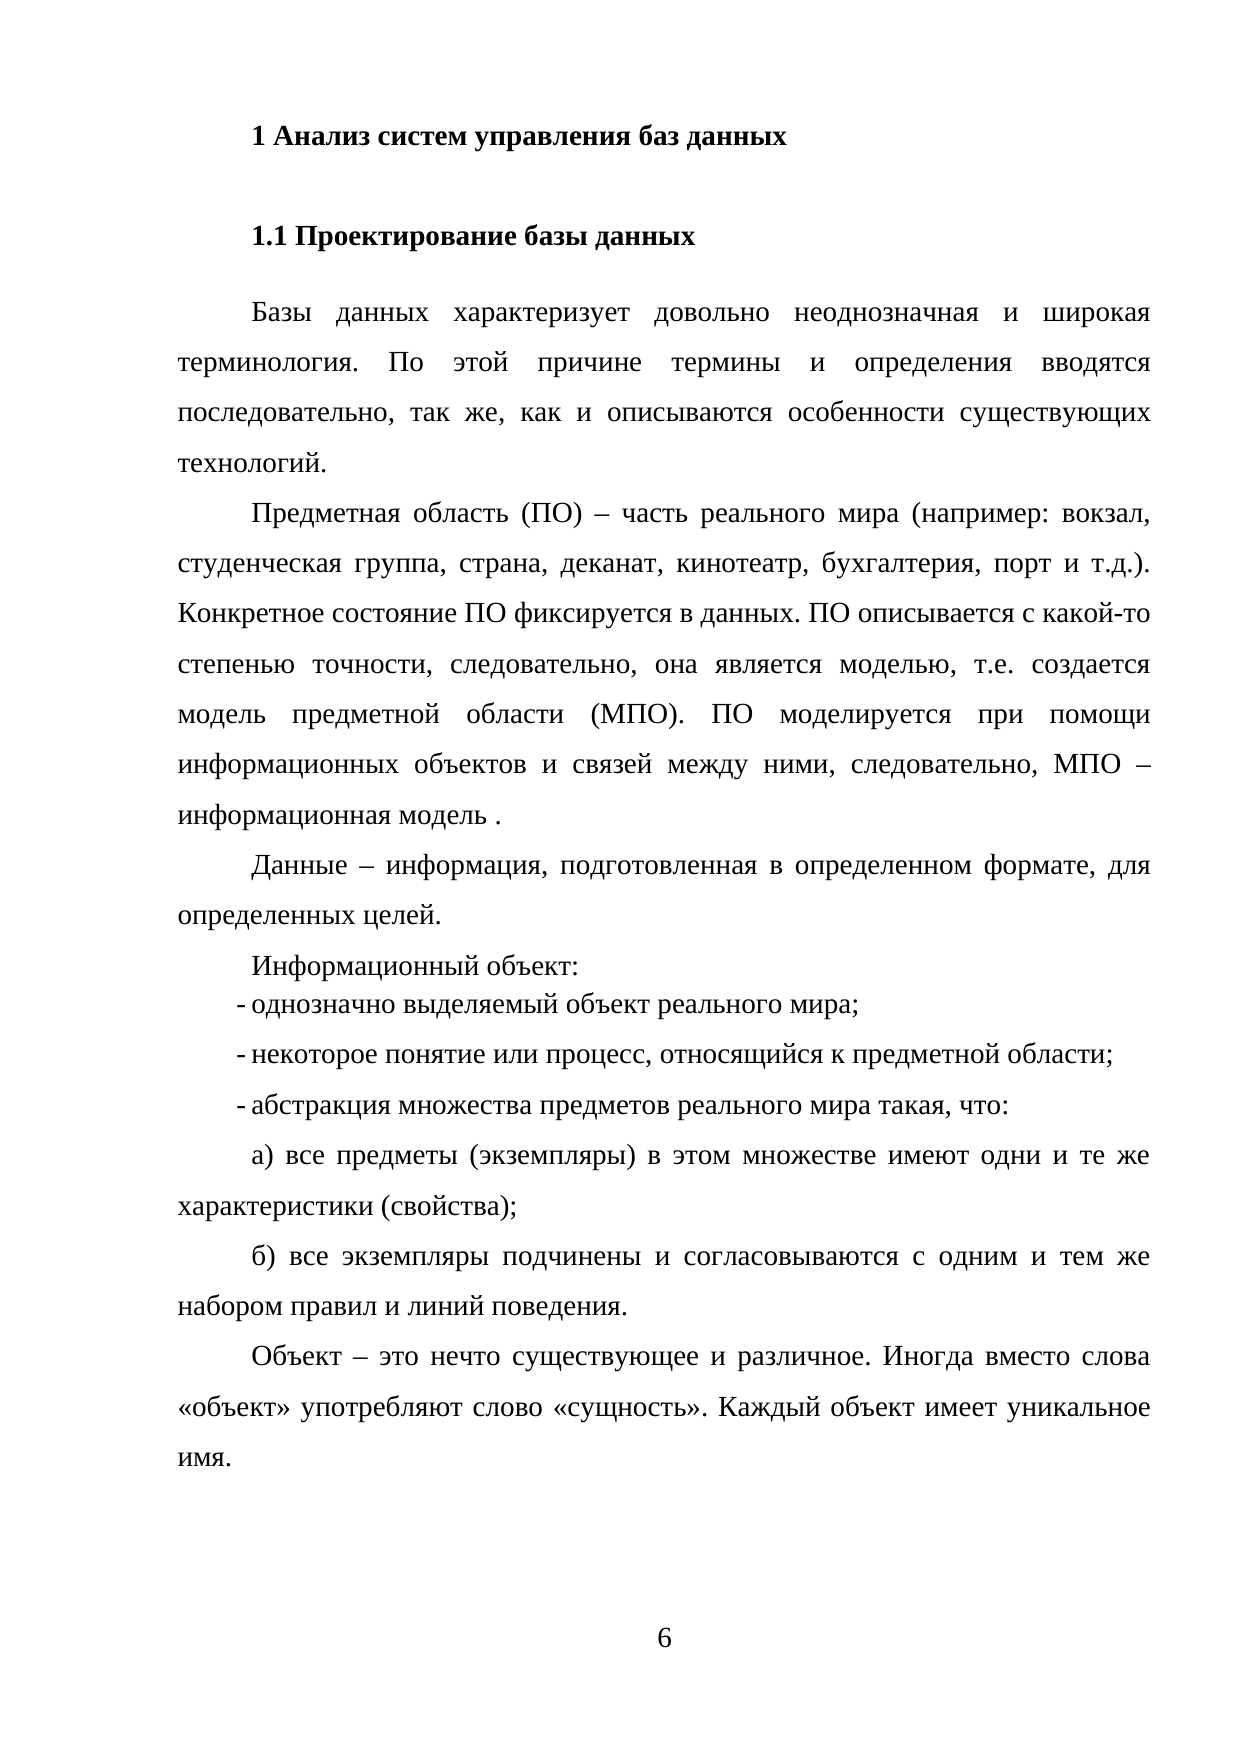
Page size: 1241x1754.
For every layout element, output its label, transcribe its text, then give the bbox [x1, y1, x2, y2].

text б) все экземпляры подчинены и согласовываются с одним и тем же набором правил и линий поведения. [177, 1238, 1152, 1322]
text Базы данных характеризует довольно неоднозначная и широкая терминология. По этой причине термины и определения вводятся последовательно, так же, как и описываются особенности существующих технологий. [177, 294, 1152, 478]
text - однозначно выделяемый объект реального мира; [177, 986, 1152, 1020]
text - абстракция множества предметов реального мира такая, что: [177, 1087, 1152, 1121]
text Данные – информация, подготовленная в определенном формате, для определенных целей. [177, 847, 1152, 931]
text - некоторое понятие или процесс, относящийся к предметной области; [177, 1037, 1152, 1070]
text Объект – это нечто существующее и различное. Иногда вместо слова «объект» употребляют слово «сущность». Каждый объект имеет уникальное имя. [177, 1338, 1152, 1473]
subtitle 1.1 Проектирование базы данных [177, 218, 1152, 252]
text а) все предметы (экземпляры) в этом множестве имеют одни и те же характеристики (свойства); [177, 1137, 1152, 1221]
subtitle 1 Анализ систем управления баз данных [177, 118, 1152, 152]
text Информационный объект: [177, 948, 1152, 981]
text Предметная область (ПО) – часть реального мира (например: вокзал, студенческая группа, страна, деканат, кинотеатр, бухгалтерия, порт и т.д.). Конкретное состояние ПО фиксируется в данных. ПО описывается с какой-то степенью точности, следовательно, она является моделью, т.е. создается модель предметной области (МПО). ПО моделируется при помощи информационных объектов и связей между ними, следовательно, МПО – информационная модель . [177, 495, 1152, 830]
